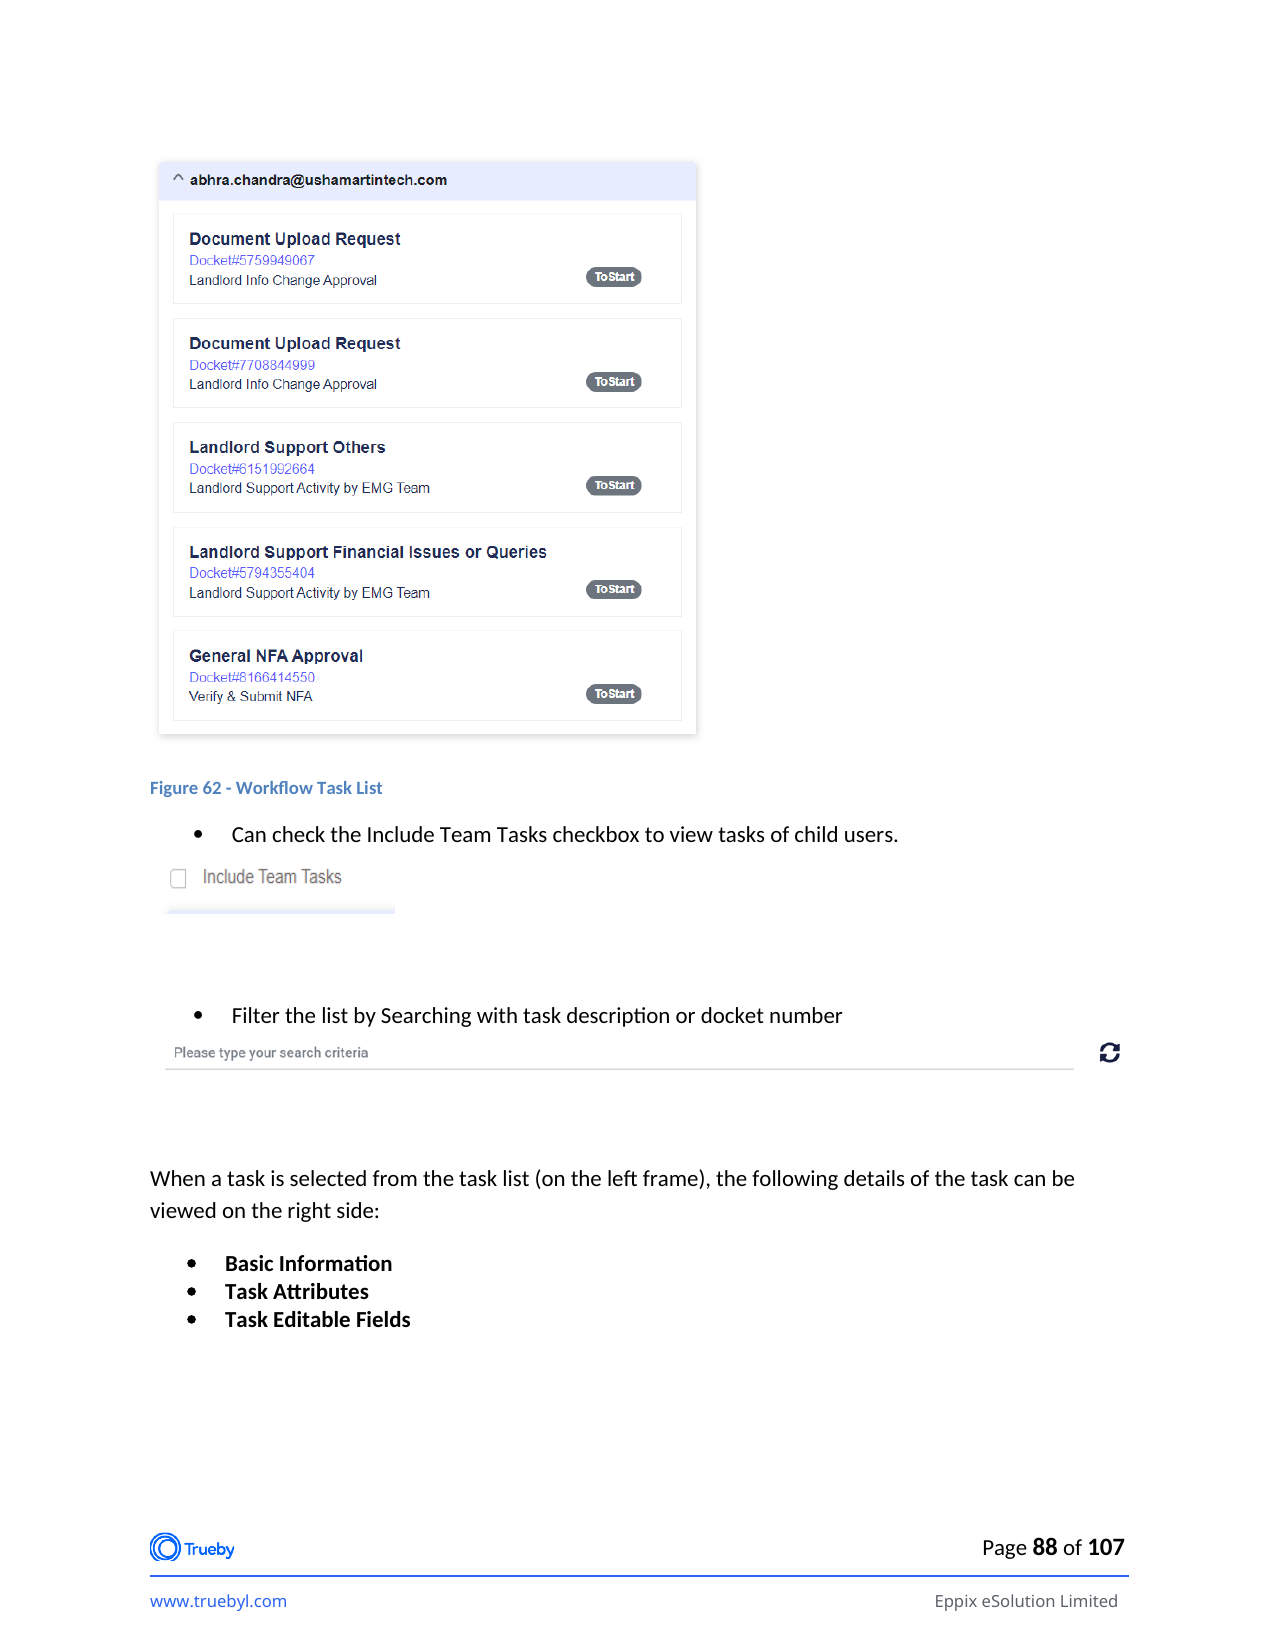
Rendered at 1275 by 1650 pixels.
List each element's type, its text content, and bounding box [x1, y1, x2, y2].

list Filter the list by Searching with task description or docket number [194, 1001, 1125, 1028]
picture [150, 150, 704, 752]
list Basic Information [187, 1249, 1125, 1277]
list Task Editable Fields [187, 1305, 1125, 1333]
picture [150, 848, 396, 914]
list Can check the Include Team Tasks checkbox to view tasks of child users. [194, 820, 1125, 848]
list Task Attributes [187, 1277, 1125, 1305]
text When a task is selected from the task list (on the left frame), the following details of the task can be viewed on the right side: [150, 1164, 1125, 1224]
text Figure 62 - Workflow Task List [150, 777, 1125, 799]
picture [150, 1028, 1125, 1078]
picture [149, 1532, 235, 1561]
